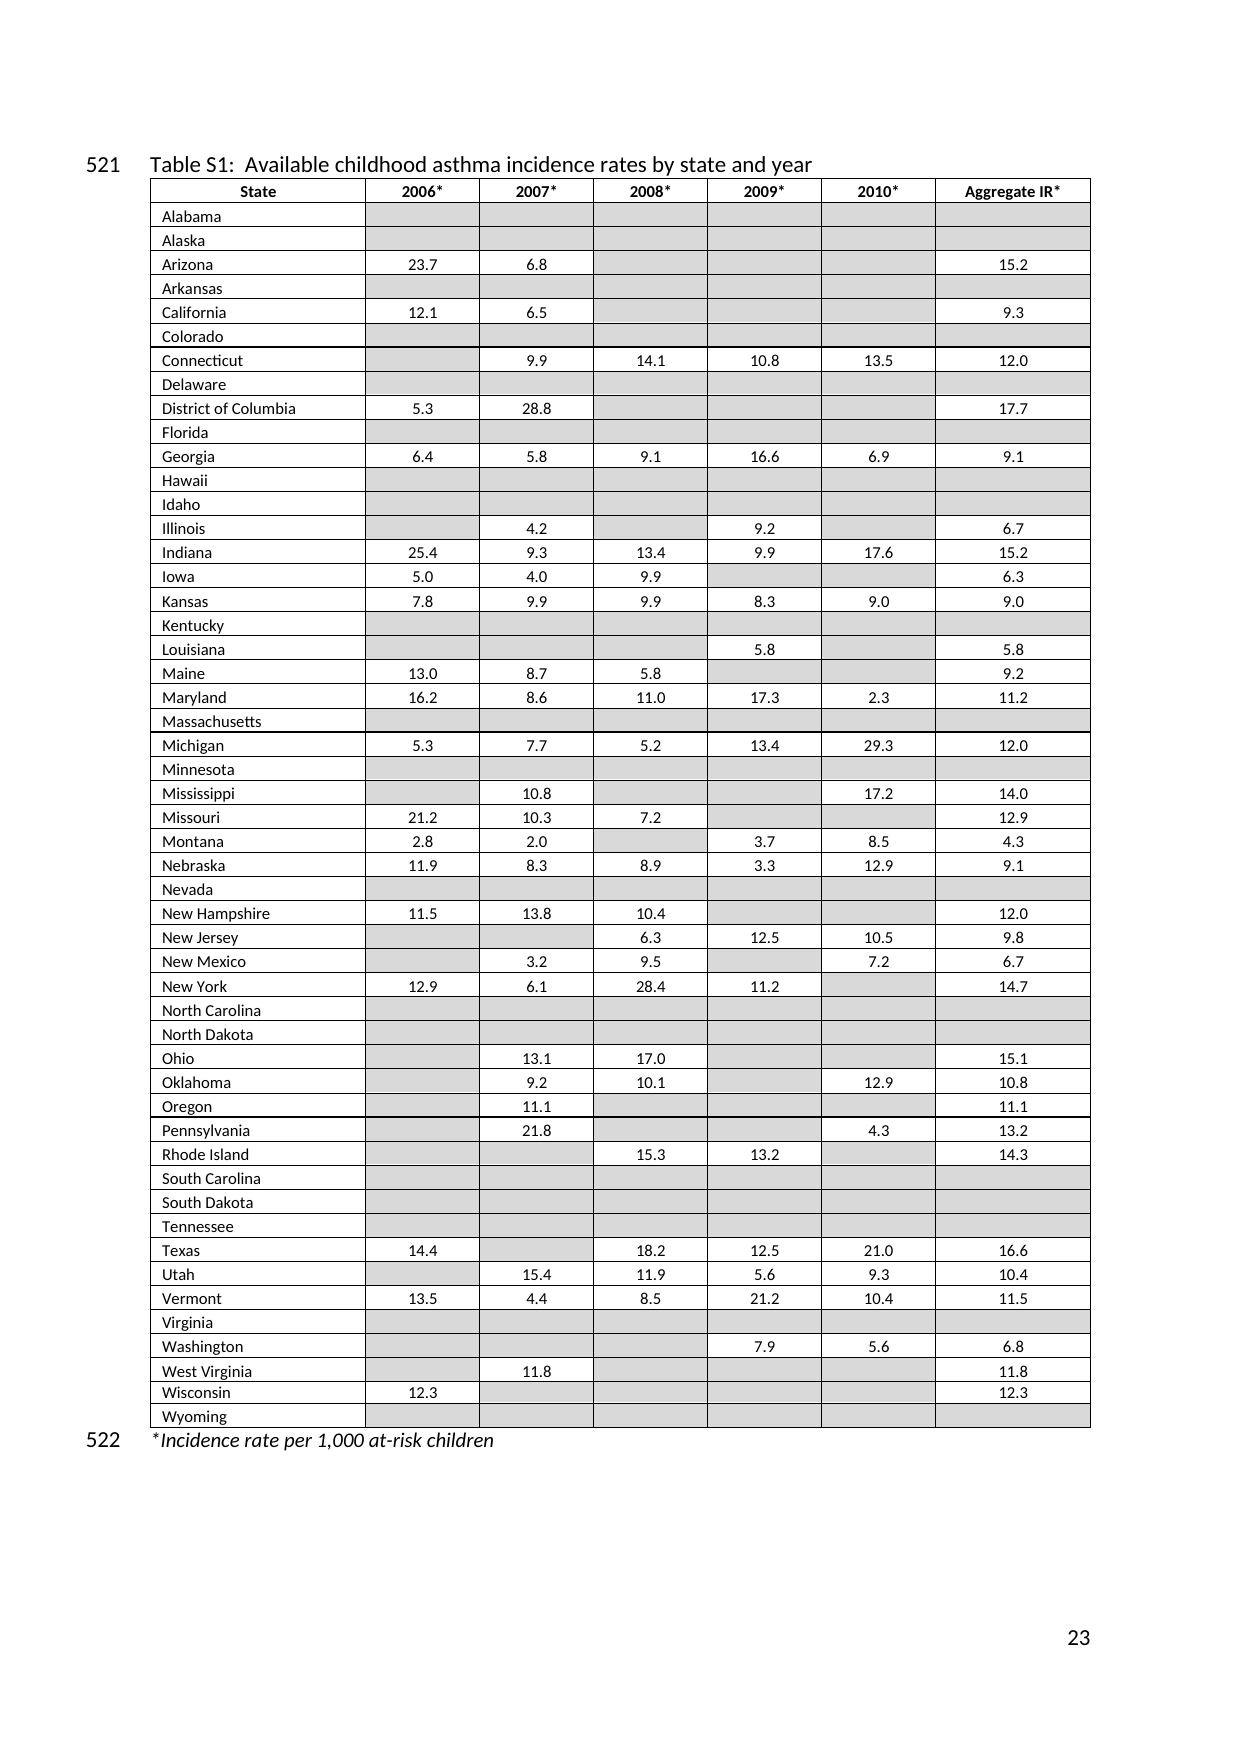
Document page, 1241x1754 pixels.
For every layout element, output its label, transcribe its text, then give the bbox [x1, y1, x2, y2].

table_cell 10.8 [708, 348, 821, 371]
table_cell [594, 468, 707, 491]
table_cell [936, 1166, 1090, 1189]
table_cell Massachusetts [151, 709, 365, 731]
table_cell 17.7 [936, 396, 1090, 419]
table_cell 3.2 [480, 949, 593, 972]
table_cell 28.4 [594, 973, 707, 996]
table_cell [480, 203, 593, 226]
table_cell Texas [151, 1238, 365, 1261]
table_cell 4.4 [480, 1286, 593, 1309]
table_cell [594, 1190, 707, 1213]
table_cell [708, 227, 821, 250]
table_cell 8.3 [480, 853, 593, 876]
table_cell [366, 612, 479, 635]
table_cell 9.3 [480, 540, 593, 563]
table_cell [366, 420, 479, 443]
table_cell [936, 372, 1090, 394]
table_cell [594, 1021, 707, 1044]
table_cell [708, 1404, 821, 1427]
table_cell Montana [151, 829, 365, 852]
table_cell [594, 1166, 707, 1189]
table_cell 10.4 [936, 1262, 1090, 1285]
table_cell [480, 1142, 593, 1164]
table_cell [822, 324, 935, 346]
table_cell [822, 997, 935, 1020]
table_cell 14.3 [936, 1142, 1090, 1164]
table_cell [366, 1404, 479, 1427]
table_cell [936, 877, 1090, 900]
table_cell [594, 299, 707, 322]
table_cell 10.8 [480, 781, 593, 804]
table_cell 2.3 [822, 684, 935, 707]
table_cell [594, 877, 707, 900]
table_cell [822, 203, 935, 226]
table_cell Delaware [151, 372, 365, 394]
table_cell [366, 1262, 479, 1285]
table_cell [480, 612, 593, 635]
table_cell [822, 420, 935, 443]
table_cell [480, 372, 593, 394]
table_cell [708, 1166, 821, 1189]
table_cell 10.3 [480, 805, 593, 828]
table_cell [822, 709, 935, 731]
table_cell 11.1 [480, 1094, 593, 1116]
table_cell Minnesota [151, 757, 365, 779]
table_cell 4.3 [822, 1118, 935, 1141]
table_cell 9.3 [822, 1262, 935, 1285]
table_cell [822, 1214, 935, 1237]
table_cell [822, 492, 935, 515]
table_cell 16.6 [708, 444, 821, 467]
table_cell 5.8 [480, 444, 593, 467]
table_cell [708, 757, 821, 779]
table_cell [594, 251, 707, 274]
table_cell [936, 1190, 1090, 1213]
table_cell Illinois [151, 516, 365, 539]
table_cell 12.5 [708, 1238, 821, 1261]
table_cell [480, 227, 593, 250]
table_cell [822, 1382, 935, 1402]
table_cell [936, 324, 1090, 346]
table_cell Oklahoma [151, 1069, 365, 1092]
table_cell [480, 1382, 593, 1402]
table_cell [822, 1142, 935, 1164]
table_cell 13.1 [480, 1045, 593, 1068]
table_cell Florida [151, 420, 365, 443]
table_cell Wyoming [151, 1404, 365, 1427]
table_cell California [151, 299, 365, 322]
table_cell [708, 324, 821, 346]
table_cell 9.2 [708, 516, 821, 539]
table_cell [936, 1214, 1090, 1237]
table_cell 13.4 [594, 540, 707, 563]
table_cell 17.0 [594, 1045, 707, 1068]
table_cell [936, 757, 1090, 779]
table_cell [936, 1021, 1090, 1044]
table_cell Mississippi [151, 781, 365, 804]
table_cell 13.0 [366, 660, 479, 683]
table_cell [822, 251, 935, 274]
table_cell 8.5 [822, 829, 935, 852]
table_cell 6.5 [480, 299, 593, 322]
table_cell [366, 636, 479, 659]
table_cell [708, 1358, 821, 1381]
table_header Aggregate IR* [936, 179, 1090, 202]
table_cell 11.1 [936, 1094, 1090, 1116]
table_cell 12.9 [936, 805, 1090, 828]
table_cell 12.9 [822, 1069, 935, 1092]
table_cell 5.3 [366, 733, 479, 756]
table_cell South Dakota [151, 1190, 365, 1213]
table_cell [708, 203, 821, 226]
table_cell Pennsylvania [151, 1118, 365, 1141]
table_header 2006* [366, 179, 479, 202]
table_cell 6.7 [936, 516, 1090, 539]
table_cell 17.2 [822, 781, 935, 804]
table_cell [480, 468, 593, 491]
table_cell [708, 492, 821, 515]
table_cell [480, 997, 593, 1020]
table_cell 13.4 [708, 733, 821, 756]
table_cell 25.4 [366, 540, 479, 563]
table_cell [480, 709, 593, 731]
table_cell 11.2 [936, 684, 1090, 707]
table_cell 16.6 [936, 1238, 1090, 1261]
table_cell [708, 396, 821, 419]
table_cell [936, 612, 1090, 635]
table_cell Oregon [151, 1094, 365, 1116]
table_cell New York [151, 973, 365, 996]
table_cell [366, 1334, 479, 1357]
table_cell 21.2 [708, 1286, 821, 1309]
table_cell 7.2 [822, 949, 935, 972]
table_cell [822, 275, 935, 298]
table_cell [708, 251, 821, 274]
table_cell 4.3 [936, 829, 1090, 852]
table_cell 14.7 [936, 973, 1090, 996]
table_cell [366, 949, 479, 972]
table_cell 13.8 [480, 901, 593, 924]
table_cell 12.5 [708, 925, 821, 948]
table_cell 9.5 [594, 949, 707, 972]
table_cell [936, 420, 1090, 443]
table_cell [708, 564, 821, 587]
table_cell Vermont [151, 1286, 365, 1309]
table_cell Hawaii [151, 468, 365, 491]
table_cell 10.5 [822, 925, 935, 948]
table_cell Rhode Island [151, 1142, 365, 1164]
table_cell 5.8 [594, 660, 707, 683]
table_cell 6.7 [936, 949, 1090, 972]
table_cell 12.0 [936, 733, 1090, 756]
table_cell [708, 1094, 821, 1116]
table_cell [708, 612, 821, 635]
table_cell 10.8 [936, 1069, 1090, 1092]
table_cell Kentucky [151, 612, 365, 635]
table_cell [822, 636, 935, 659]
table_cell 6.8 [480, 251, 593, 274]
table_cell [708, 1214, 821, 1237]
table_cell 15.4 [480, 1262, 593, 1285]
table_cell [366, 781, 479, 804]
table_cell [480, 1404, 593, 1427]
table_cell [708, 1045, 821, 1068]
table_cell 9.8 [936, 925, 1090, 948]
table_cell 21.8 [480, 1118, 593, 1141]
table_cell West Virginia [151, 1358, 365, 1381]
table_cell [708, 660, 821, 683]
table_cell 9.1 [594, 444, 707, 467]
table_cell [594, 324, 707, 346]
table_cell 15.2 [936, 540, 1090, 563]
table_cell 9.2 [480, 1069, 593, 1092]
table_cell 9.9 [480, 588, 593, 611]
table_cell 13.2 [708, 1142, 821, 1164]
table_cell 6.9 [822, 444, 935, 467]
table_cell [366, 1190, 479, 1213]
table_cell [594, 1382, 707, 1402]
table_cell [708, 805, 821, 828]
table_header 2010* [822, 179, 935, 202]
table_cell 9.0 [822, 588, 935, 611]
table_cell [708, 877, 821, 900]
table_cell 7.7 [480, 733, 593, 756]
table_cell [708, 1021, 821, 1044]
table_cell Indiana [151, 540, 365, 563]
table_cell 21.2 [366, 805, 479, 828]
table_cell [936, 997, 1090, 1020]
table_cell [822, 1166, 935, 1189]
table_cell [822, 1094, 935, 1116]
table_cell Tennessee [151, 1214, 365, 1237]
table_cell Iowa [151, 564, 365, 587]
table_cell [480, 275, 593, 298]
table_cell 8.3 [708, 588, 821, 611]
table_cell 15.3 [594, 1142, 707, 1164]
table_cell [366, 925, 479, 948]
table_cell [480, 1310, 593, 1333]
table_cell Michigan [151, 733, 365, 756]
table_cell [594, 1310, 707, 1333]
table_cell Nevada [151, 877, 365, 900]
table_cell [366, 516, 479, 539]
table_cell [822, 1358, 935, 1381]
table_cell [594, 1404, 707, 1427]
table_cell [708, 1382, 821, 1402]
table_cell 15.1 [936, 1045, 1090, 1068]
table_cell [594, 420, 707, 443]
table_cell 9.9 [594, 564, 707, 587]
table_cell [594, 227, 707, 250]
table_cell North Carolina [151, 997, 365, 1020]
table_cell [366, 1094, 479, 1116]
table_cell [822, 973, 935, 996]
table_cell [366, 877, 479, 900]
table_cell 11.0 [594, 684, 707, 707]
table_cell Arizona [151, 251, 365, 274]
table_cell 6.4 [366, 444, 479, 467]
table_cell 5.8 [936, 636, 1090, 659]
table_cell 28.8 [480, 396, 593, 419]
table_cell 10.4 [822, 1286, 935, 1309]
table_cell [594, 636, 707, 659]
table_cell 9.9 [708, 540, 821, 563]
table_cell [366, 757, 479, 779]
table_cell [822, 660, 935, 683]
table_cell Virginia [151, 1310, 365, 1333]
table_cell 14.0 [936, 781, 1090, 804]
table_cell 6.1 [480, 973, 593, 996]
table_cell [480, 636, 593, 659]
table_cell [708, 949, 821, 972]
table_cell [366, 227, 479, 250]
table_cell 9.9 [480, 348, 593, 371]
table_cell [594, 1334, 707, 1357]
table_cell [708, 468, 821, 491]
table_cell [366, 1310, 479, 1333]
table_cell [366, 1358, 479, 1381]
table_cell [366, 1045, 479, 1068]
table_cell [936, 492, 1090, 515]
table_cell 7.8 [366, 588, 479, 611]
table_cell [480, 492, 593, 515]
table_cell 9.0 [936, 588, 1090, 611]
table_cell [594, 203, 707, 226]
table_cell [822, 1190, 935, 1213]
table_cell New Jersey [151, 925, 365, 948]
table_cell [822, 227, 935, 250]
table_cell [708, 997, 821, 1020]
table_cell 6.8 [936, 1334, 1090, 1357]
table_cell 10.1 [594, 1069, 707, 1092]
table_cell 5.3 [366, 396, 479, 419]
table_cell [822, 468, 935, 491]
table_cell Idaho [151, 492, 365, 515]
table_cell 12.3 [366, 1382, 479, 1402]
table_cell 23.7 [366, 251, 479, 274]
table_cell 5.6 [708, 1262, 821, 1285]
table_cell 12.3 [936, 1382, 1090, 1402]
table_cell 5.0 [366, 564, 479, 587]
table_cell District of Columbia [151, 396, 365, 419]
table_cell 13.5 [822, 348, 935, 371]
table_header 2009* [708, 179, 821, 202]
table_cell South Carolina [151, 1166, 365, 1189]
table_cell [366, 468, 479, 491]
table_cell [822, 1310, 935, 1333]
table_cell [480, 877, 593, 900]
table_cell Wisconsin [151, 1382, 365, 1402]
table_cell [480, 1334, 593, 1357]
table_cell 17.3 [708, 684, 821, 707]
table_cell New Hampshire [151, 901, 365, 924]
table_cell [594, 1118, 707, 1141]
table_cell Missouri [151, 805, 365, 828]
table_cell [822, 901, 935, 924]
table_cell Maine [151, 660, 365, 683]
table_cell [480, 1190, 593, 1213]
table_cell 4.2 [480, 516, 593, 539]
table_cell Maryland [151, 684, 365, 707]
table_cell [594, 396, 707, 419]
table_header State [151, 179, 365, 202]
table_cell [936, 709, 1090, 731]
table_cell [708, 1118, 821, 1141]
table_cell [936, 203, 1090, 226]
table_cell 12.0 [936, 348, 1090, 371]
table_cell [366, 275, 479, 298]
table_cell [480, 324, 593, 346]
table_cell [594, 612, 707, 635]
table_cell Alabama [151, 203, 365, 226]
table_cell [708, 1069, 821, 1092]
table_cell 29.3 [822, 733, 935, 756]
table_cell New Mexico [151, 949, 365, 972]
table_cell [594, 997, 707, 1020]
table_cell [594, 709, 707, 731]
table_cell 2.0 [480, 829, 593, 852]
table_cell Washington [151, 1334, 365, 1357]
table_cell Louisiana [151, 636, 365, 659]
table_cell 8.6 [480, 684, 593, 707]
table_cell [594, 829, 707, 852]
table_cell [594, 372, 707, 394]
table_cell [708, 1190, 821, 1213]
table_cell [822, 1404, 935, 1427]
table_cell 5.8 [708, 636, 821, 659]
table_cell [480, 420, 593, 443]
table_cell [822, 299, 935, 322]
table_cell 8.7 [480, 660, 593, 683]
table_cell Kansas [151, 588, 365, 611]
table_cell 5.2 [594, 733, 707, 756]
table_cell [936, 1404, 1090, 1427]
table_cell 2.8 [366, 829, 479, 852]
table_cell [708, 420, 821, 443]
table_cell 13.5 [366, 1286, 479, 1309]
table_cell 3.7 [708, 829, 821, 852]
text *Incidence rate per 1,000 at-risk children [150, 1428, 1090, 1453]
table_cell 12.9 [366, 973, 479, 996]
table_cell 12.0 [936, 901, 1090, 924]
table_cell 11.2 [708, 973, 821, 996]
table_cell [594, 781, 707, 804]
table_cell [822, 612, 935, 635]
table_cell Nebraska [151, 853, 365, 876]
table_cell 10.4 [594, 901, 707, 924]
table_cell [936, 275, 1090, 298]
table_cell [594, 1094, 707, 1116]
table_cell [594, 757, 707, 779]
table_cell 16.2 [366, 684, 479, 707]
table_cell [822, 1045, 935, 1068]
table_cell Colorado [151, 324, 365, 346]
table_cell 12.9 [822, 853, 935, 876]
table_cell [936, 468, 1090, 491]
table_cell [594, 516, 707, 539]
table_cell [366, 1021, 479, 1044]
table_cell [822, 396, 935, 419]
table_cell 9.3 [936, 299, 1090, 322]
table_cell [366, 1142, 479, 1164]
table_cell [366, 1214, 479, 1237]
table_cell 11.8 [936, 1358, 1090, 1381]
table_cell [366, 203, 479, 226]
table_header 2007* [480, 179, 593, 202]
table_cell 11.5 [366, 901, 479, 924]
table_cell [708, 709, 821, 731]
table_cell 3.3 [708, 853, 821, 876]
table_cell [366, 1118, 479, 1141]
table_cell [480, 1238, 593, 1261]
table_cell [936, 1310, 1090, 1333]
table_cell [366, 1166, 479, 1189]
table_cell 11.8 [480, 1358, 593, 1381]
table_cell 8.5 [594, 1286, 707, 1309]
table_cell [594, 1214, 707, 1237]
table_cell [366, 324, 479, 346]
table_cell 17.6 [822, 540, 935, 563]
table_cell 14.1 [594, 348, 707, 371]
table_cell 7.9 [708, 1334, 821, 1357]
table_cell [480, 925, 593, 948]
table_cell 11.5 [936, 1286, 1090, 1309]
table_cell 15.2 [936, 251, 1090, 274]
table_cell [366, 997, 479, 1020]
table_cell Ohio [151, 1045, 365, 1068]
table_cell North Dakota [151, 1021, 365, 1044]
table_cell Arkansas [151, 275, 365, 298]
table_cell [366, 372, 479, 394]
table_cell Connecticut [151, 348, 365, 371]
table_cell Alaska [151, 227, 365, 250]
table_cell Utah [151, 1262, 365, 1285]
table_cell [480, 1214, 593, 1237]
table_cell Georgia [151, 444, 365, 467]
table_cell 18.2 [594, 1238, 707, 1261]
table_cell [708, 275, 821, 298]
table_cell 12.1 [366, 299, 479, 322]
table_cell [708, 299, 821, 322]
table_cell 11.9 [366, 853, 479, 876]
table_cell 9.9 [594, 588, 707, 611]
table_cell [822, 372, 935, 394]
table_cell [480, 1166, 593, 1189]
table_cell [822, 877, 935, 900]
table_cell [708, 901, 821, 924]
table_cell 9.1 [936, 853, 1090, 876]
table_cell [708, 781, 821, 804]
table_cell 6.3 [594, 925, 707, 948]
table_cell 9.2 [936, 660, 1090, 683]
table_cell [822, 757, 935, 779]
table_cell 21.0 [822, 1238, 935, 1261]
table_cell [366, 348, 479, 371]
table_cell [366, 492, 479, 515]
table_cell [480, 757, 593, 779]
table_cell [594, 275, 707, 298]
text Table S1: Available childhood asthma incidence rates by state and year [150, 150, 1090, 178]
table_cell 13.2 [936, 1118, 1090, 1141]
table_cell [480, 1021, 593, 1044]
table_cell [366, 709, 479, 731]
table_cell [822, 564, 935, 587]
table_cell [708, 372, 821, 394]
table_cell [822, 516, 935, 539]
table_cell [594, 492, 707, 515]
table_cell 11.9 [594, 1262, 707, 1285]
table_cell [708, 1310, 821, 1333]
table_cell 4.0 [480, 564, 593, 587]
table_cell [366, 1069, 479, 1092]
table_cell [594, 1358, 707, 1381]
table_cell 5.6 [822, 1334, 935, 1357]
table_cell [936, 227, 1090, 250]
table_cell [822, 805, 935, 828]
table_cell 8.9 [594, 853, 707, 876]
table_cell 6.3 [936, 564, 1090, 587]
table_header 2008* [594, 179, 707, 202]
table_cell 9.1 [936, 444, 1090, 467]
table_cell 14.4 [366, 1238, 479, 1261]
table_cell [822, 1021, 935, 1044]
table_cell 7.2 [594, 805, 707, 828]
